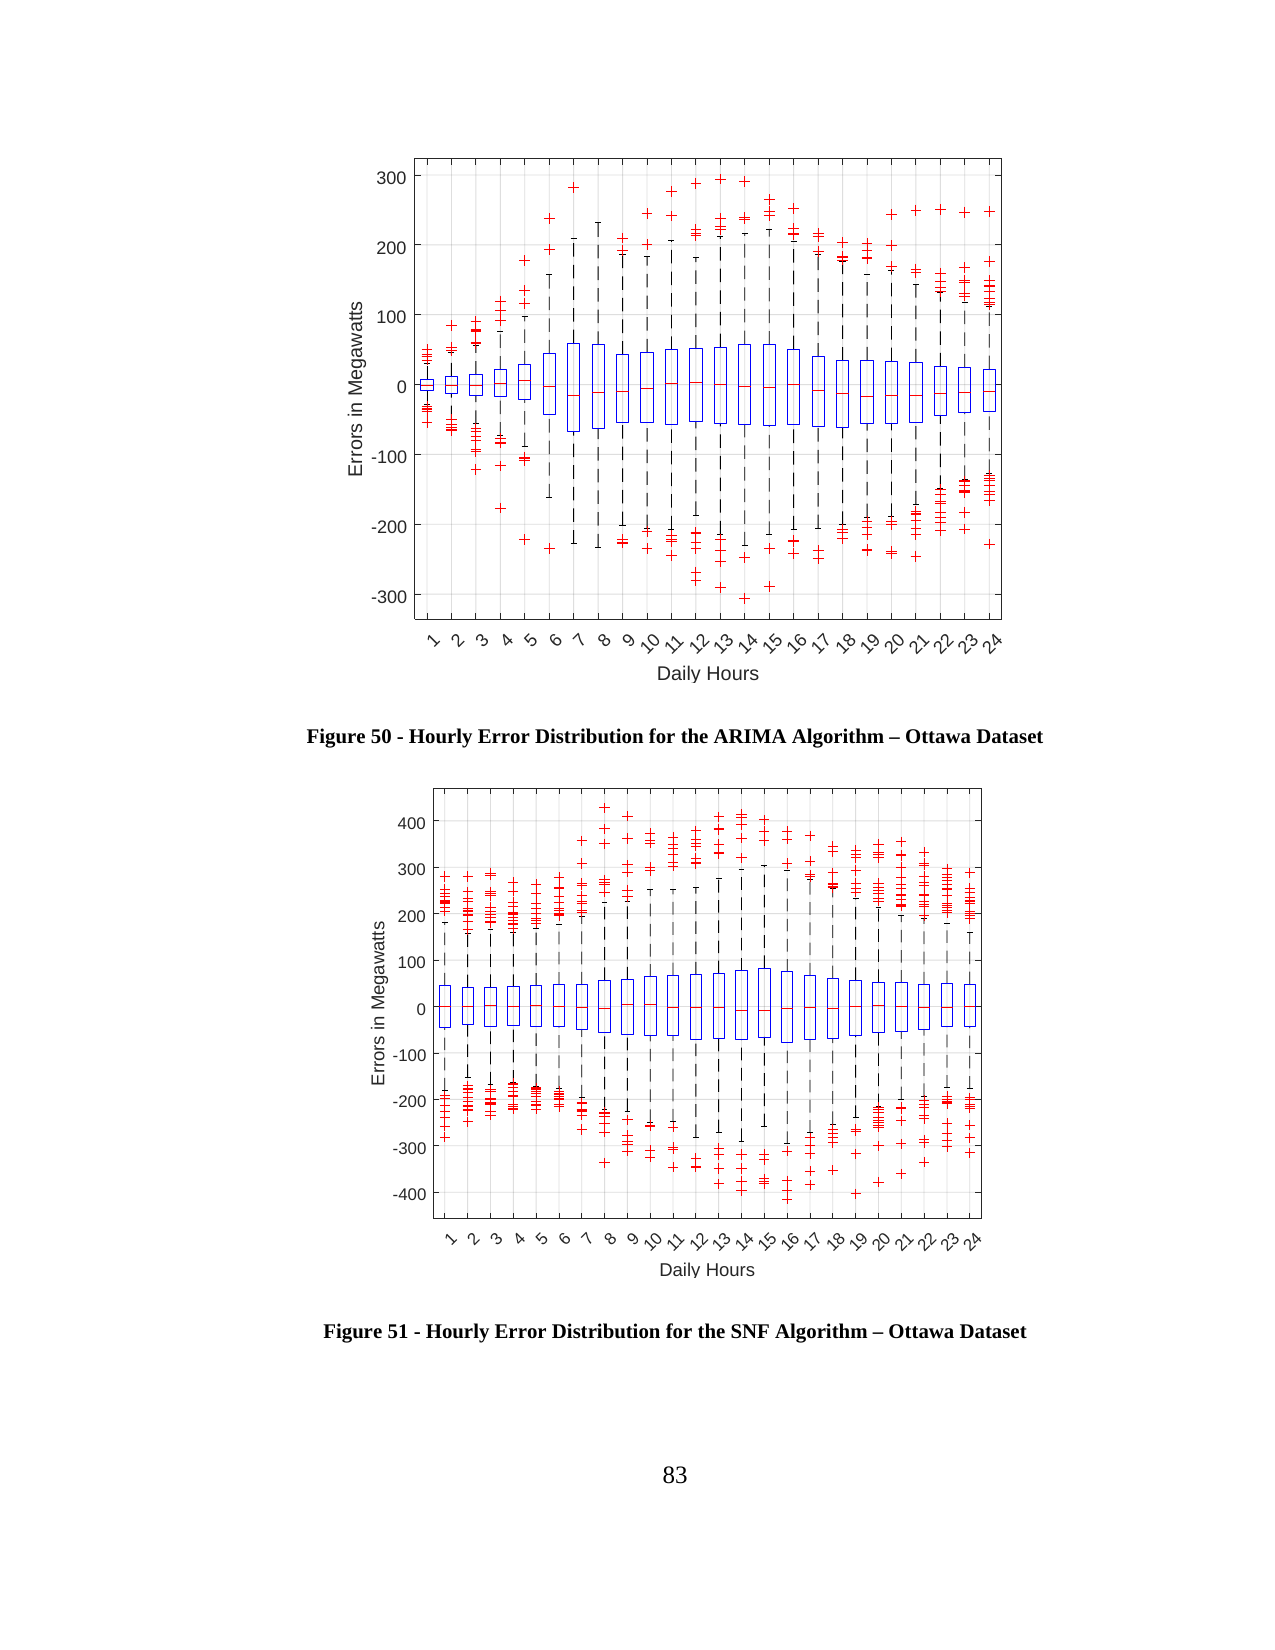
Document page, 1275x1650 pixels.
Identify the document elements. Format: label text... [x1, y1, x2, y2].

text Figure - Hourly Error Distribution for the SNF Algorithm – Ottawa Dataset [225, 1319, 1125, 1343]
text Figure - Hourly Error Distribution for the ARIMA Algorithm – Ottawa Dataset [225, 724, 1125, 748]
